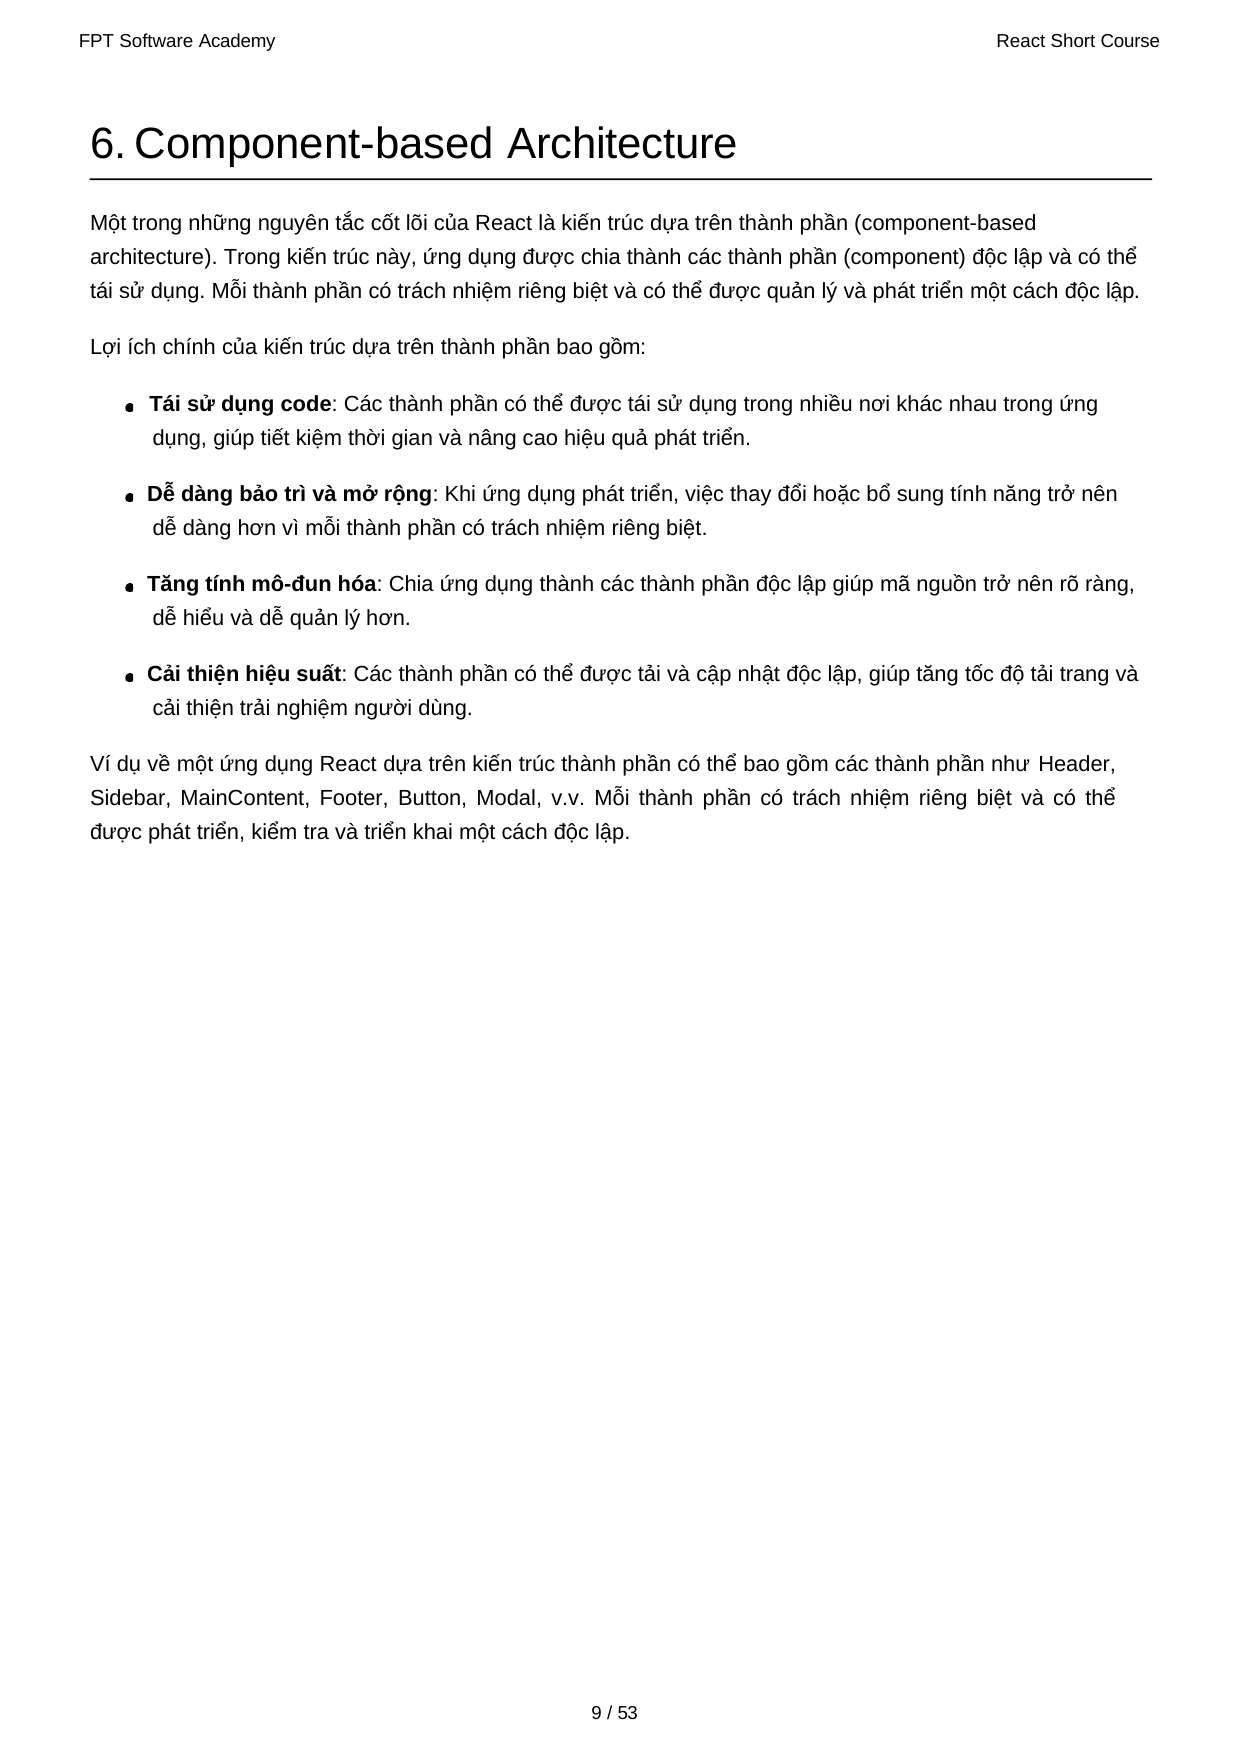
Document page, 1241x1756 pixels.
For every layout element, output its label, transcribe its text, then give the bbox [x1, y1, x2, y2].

text Lợi ích chính của kiến trúc dựa trên thành phần bao gồm: [90, 334, 1165, 359]
picture [125, 403, 134, 412]
text Ví dụ về một ứng dụng React dựa trên kiến trúc thành phần có thể bao gồm các thành phần như Header, Sidebar, MainContent, Footer, Button, Modal, v.v. Mỗi thành phần có trách nhiệm riêng biệt và có thể được phát triển, kiểm tra và triển khai một cách độc lập. [90, 751, 1116, 844]
text Dễ dàng bảo trì và mở rộng: Khi ứng dụng phát triển, việc thay đổi hoặc bổ sung tính năng trở nên dễ dàng hơn vì mỗi thành phần có trách nhiệm riêng biệt. [125, 481, 1130, 540]
text Tăng tính mô-đun hóa: Chia ứng dụng thành các thành phần độc lập giúp mã nguồn trở nên rõ ràng, dễ hiểu và dễ quản lý hơn. [125, 571, 1148, 630]
subtitle Component-based Architecture [90, 117, 1165, 167]
picture [125, 583, 134, 592]
text Tái sử dụng code: Các thành phần có thể được tái sử dụng trong nhiều nơi khác nhau trong ứng dụng, giúp tiết kiệm thời gian và nâng cao hiệu quả phát triển. [125, 391, 1148, 450]
picture [125, 673, 134, 682]
text Một trong những nguyên tắc cốt lõi của React là kiến trúc dựa trên thành phần (component-based architecture). Trong kiến trúc này, ứng dụng được chia thành các thành phần (component) độc lập và có thể tái sử dụng. Mỗi thành phần có trách nhiệm riêng biệt và có thể được quản lý và phát triển một cách độc lập. [90, 210, 1148, 304]
picture [125, 493, 134, 502]
text Cải thiện hiệu suất: Các thành phần có thể được tải và cập nhật độc lập, giúp tăng tốc độ tải trang và cải thiện trải nghiệm người dùng. [125, 661, 1148, 720]
